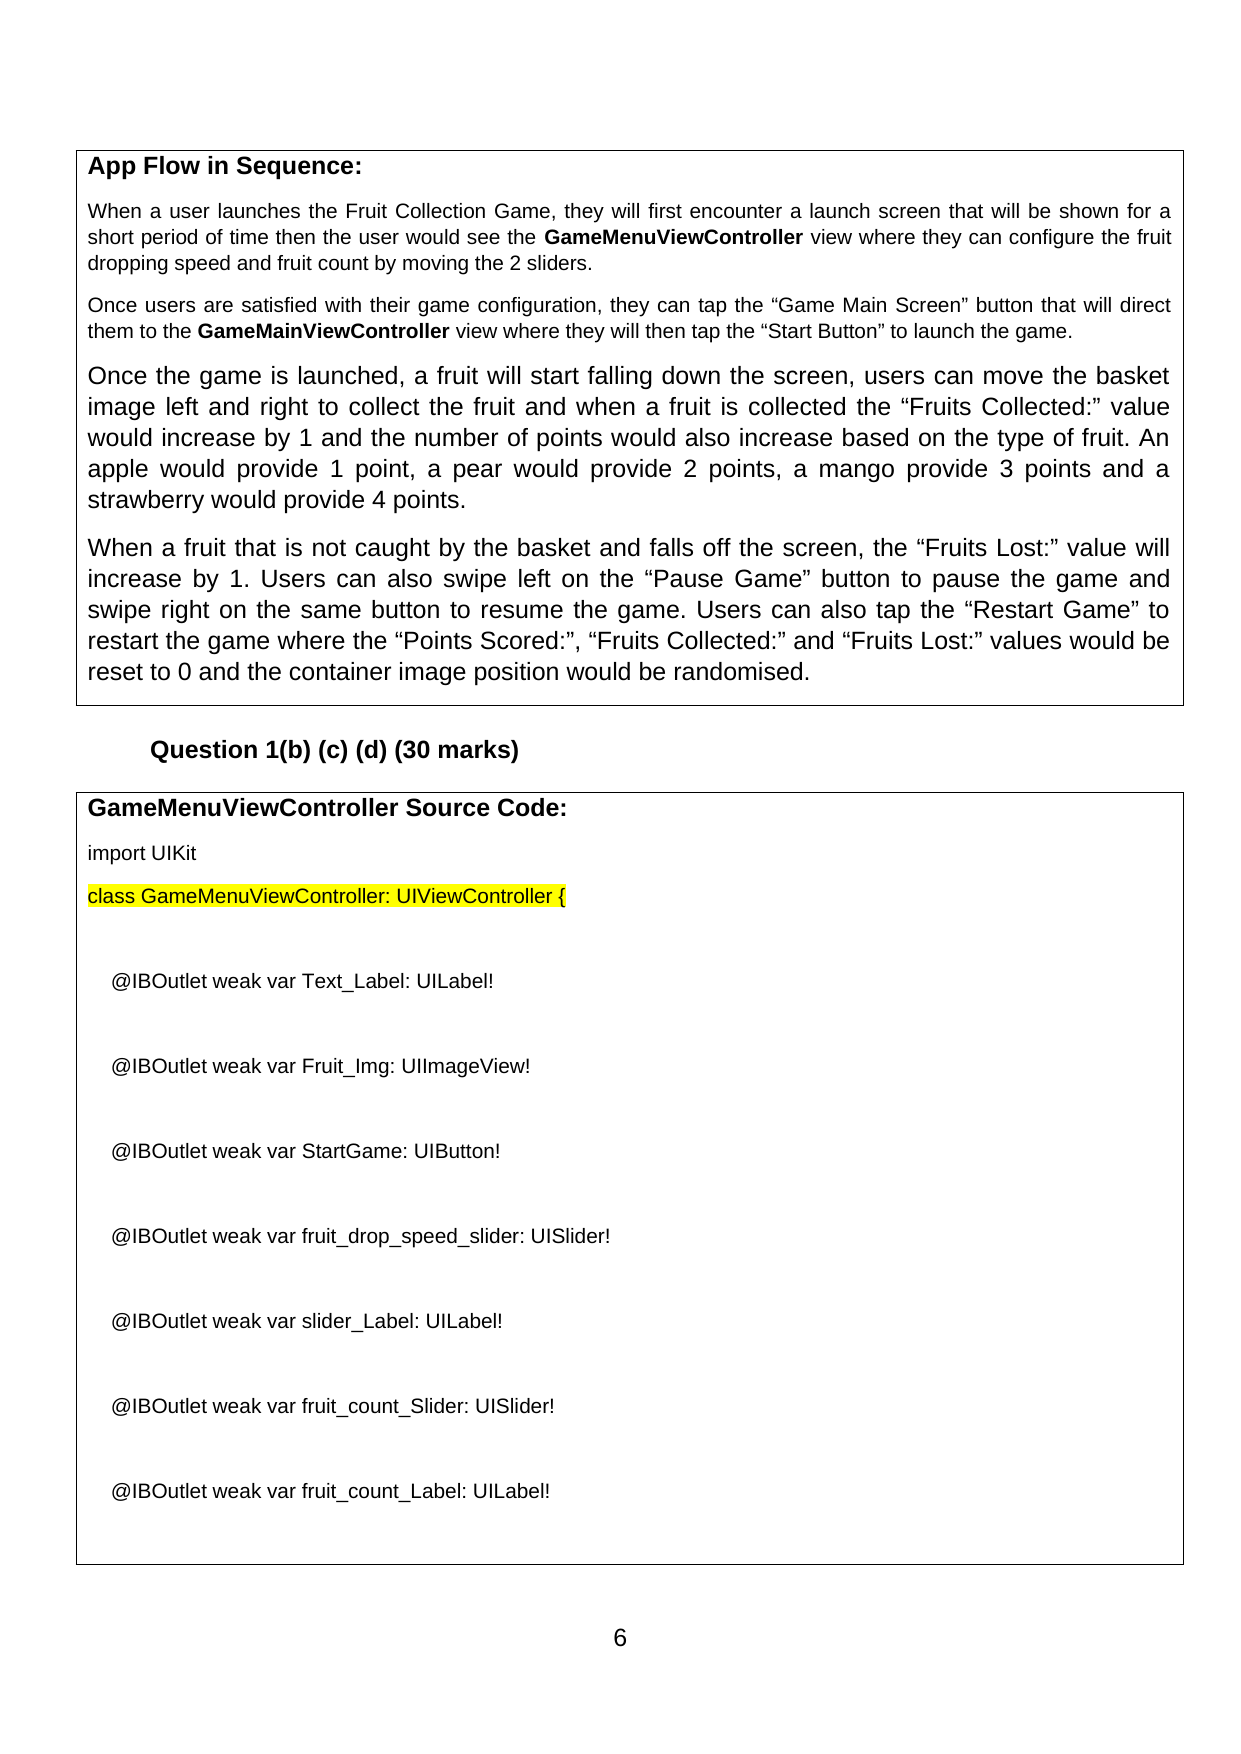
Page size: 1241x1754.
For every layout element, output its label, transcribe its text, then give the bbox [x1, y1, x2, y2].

text Question 1(b) (c) (d) (30 marks) [150, 735, 1090, 763]
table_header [77, 793, 1183, 1564]
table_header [77, 151, 1183, 705]
